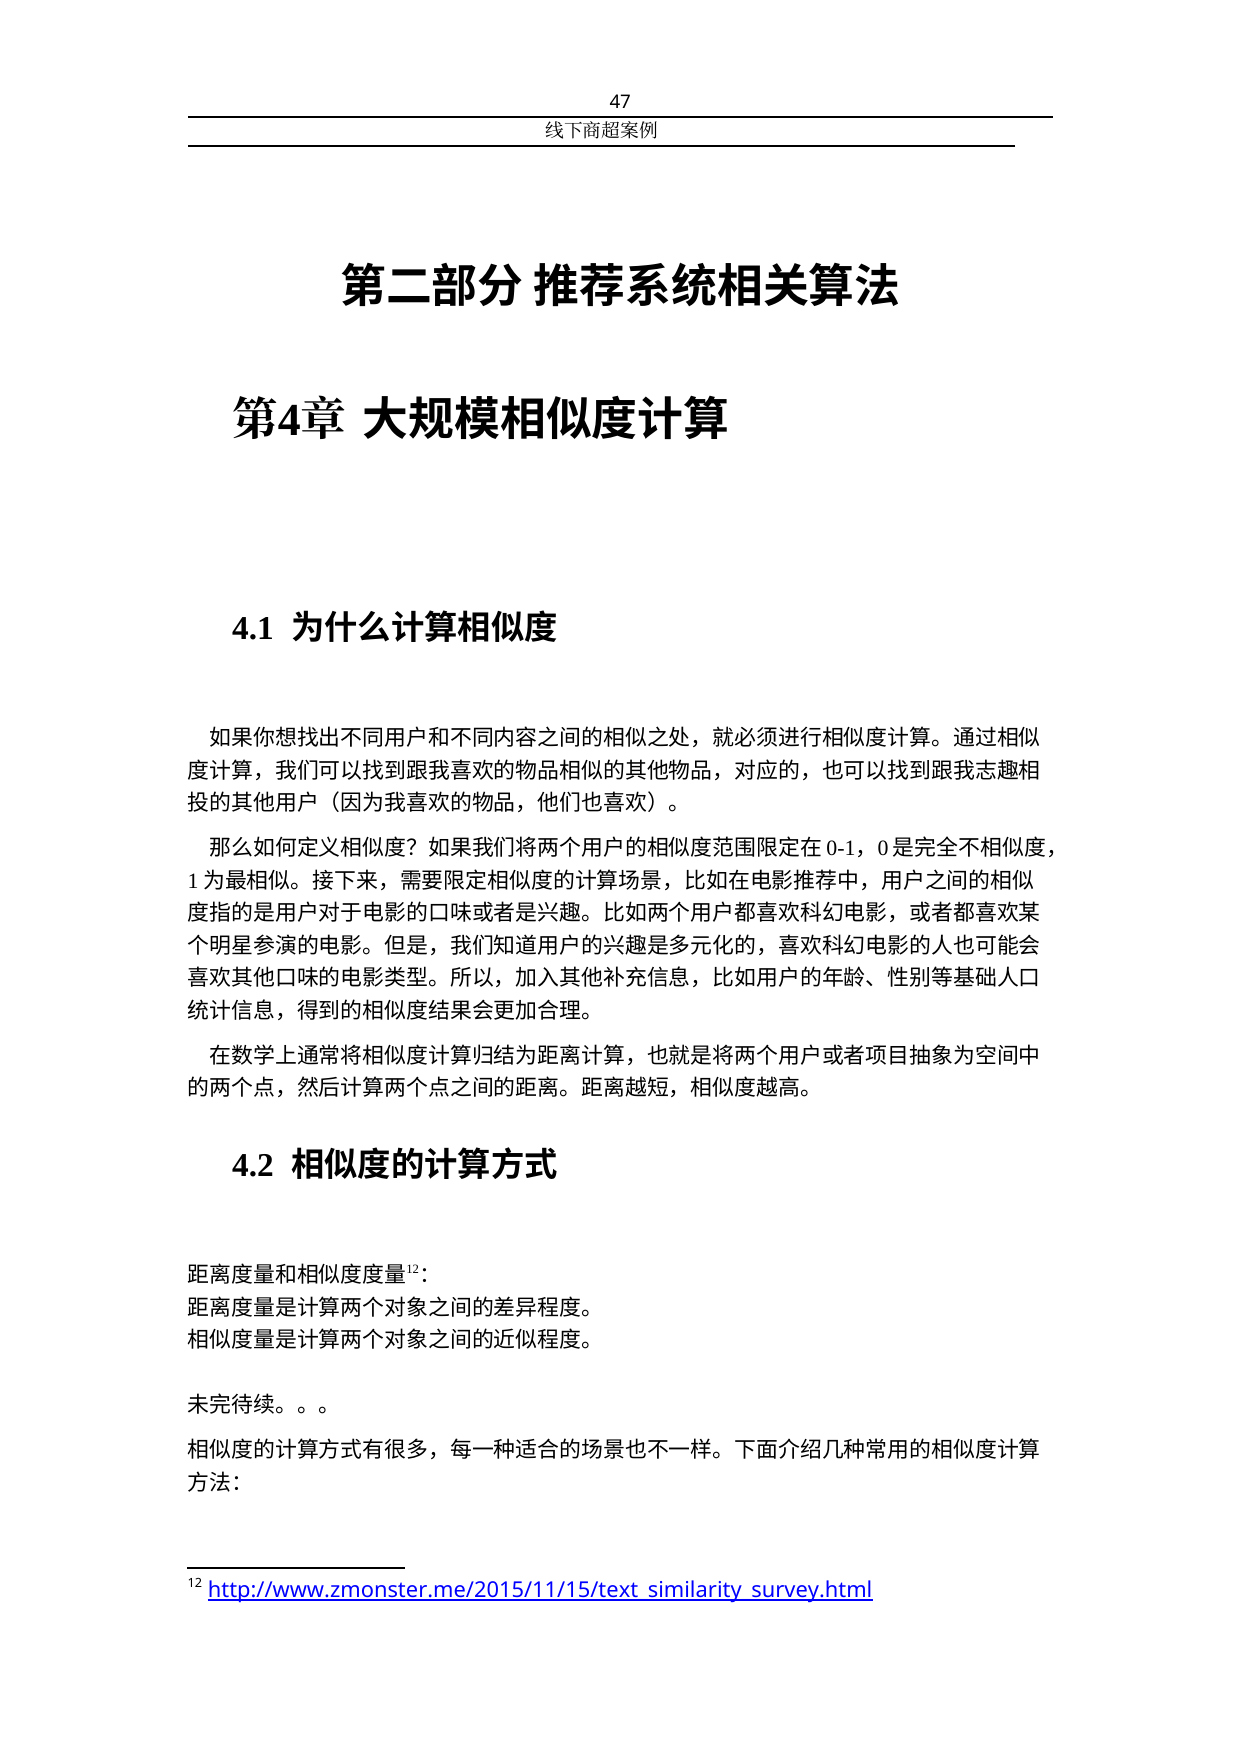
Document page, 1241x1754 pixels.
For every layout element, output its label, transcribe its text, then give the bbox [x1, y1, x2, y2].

subtitle 相似度的计算方式 [232, 1129, 1053, 1194]
subtitle 大规模相似度计算 [232, 367, 1053, 465]
text 相似度的计算方式有很多，每一种适合的场景也不一样。下面介绍几种常用的相似度计算方法： [187, 1432, 1053, 1497]
list 相似度量是计算两个对象之间的近似程度。 [187, 1322, 1053, 1354]
text 那么如何定义相似度？如果我们将两个用户的相似度范围限定在0-1，0是完全不相似度，1为最相似。接下来，需要限定相似度的计算场景，比如在电影推荐中，用户之间的相似度指的是用户对于电影的口味或者是兴趣。比如两个用户都喜欢科幻电影，或者都喜欢某个明星参演的电影。但是，我们知道用户的兴趣是多元化的，喜欢科幻电影的人也可能会喜欢其他口味的电影类型。所以，加入其他补充信息，比如用户的年龄、性别等基础人口统计信息，得到的相似度结果会更加合理。 [187, 830, 1053, 1025]
subtitle 为什么计算相似度 [232, 593, 1053, 658]
text 如果你想找出不同用户和不同内容之间的相似之处，就必须进行相似度计算。通过相似度计算，我们可以找到跟我喜欢的物品相似的其他物品，对应的，也可以找到跟我志趣相投的其他用户（因为我喜欢的物品，他们也喜欢）。 [187, 720, 1053, 817]
text 未完待续。。。 [187, 1387, 1053, 1419]
list 距离度量是计算两个对象之间的差异程度。 [187, 1289, 1053, 1322]
text 在数学上通常将相似度计算归结为距离计算，也就是将两个用户或者项目抽象为空间中的两个点，然后计算两个点之间的距离。距离越短，相似度越高。 [187, 1037, 1053, 1102]
title 第二部分 推荐系统相关算法 [187, 234, 1053, 332]
list 距离度量和相似度度量： [187, 1257, 1053, 1289]
